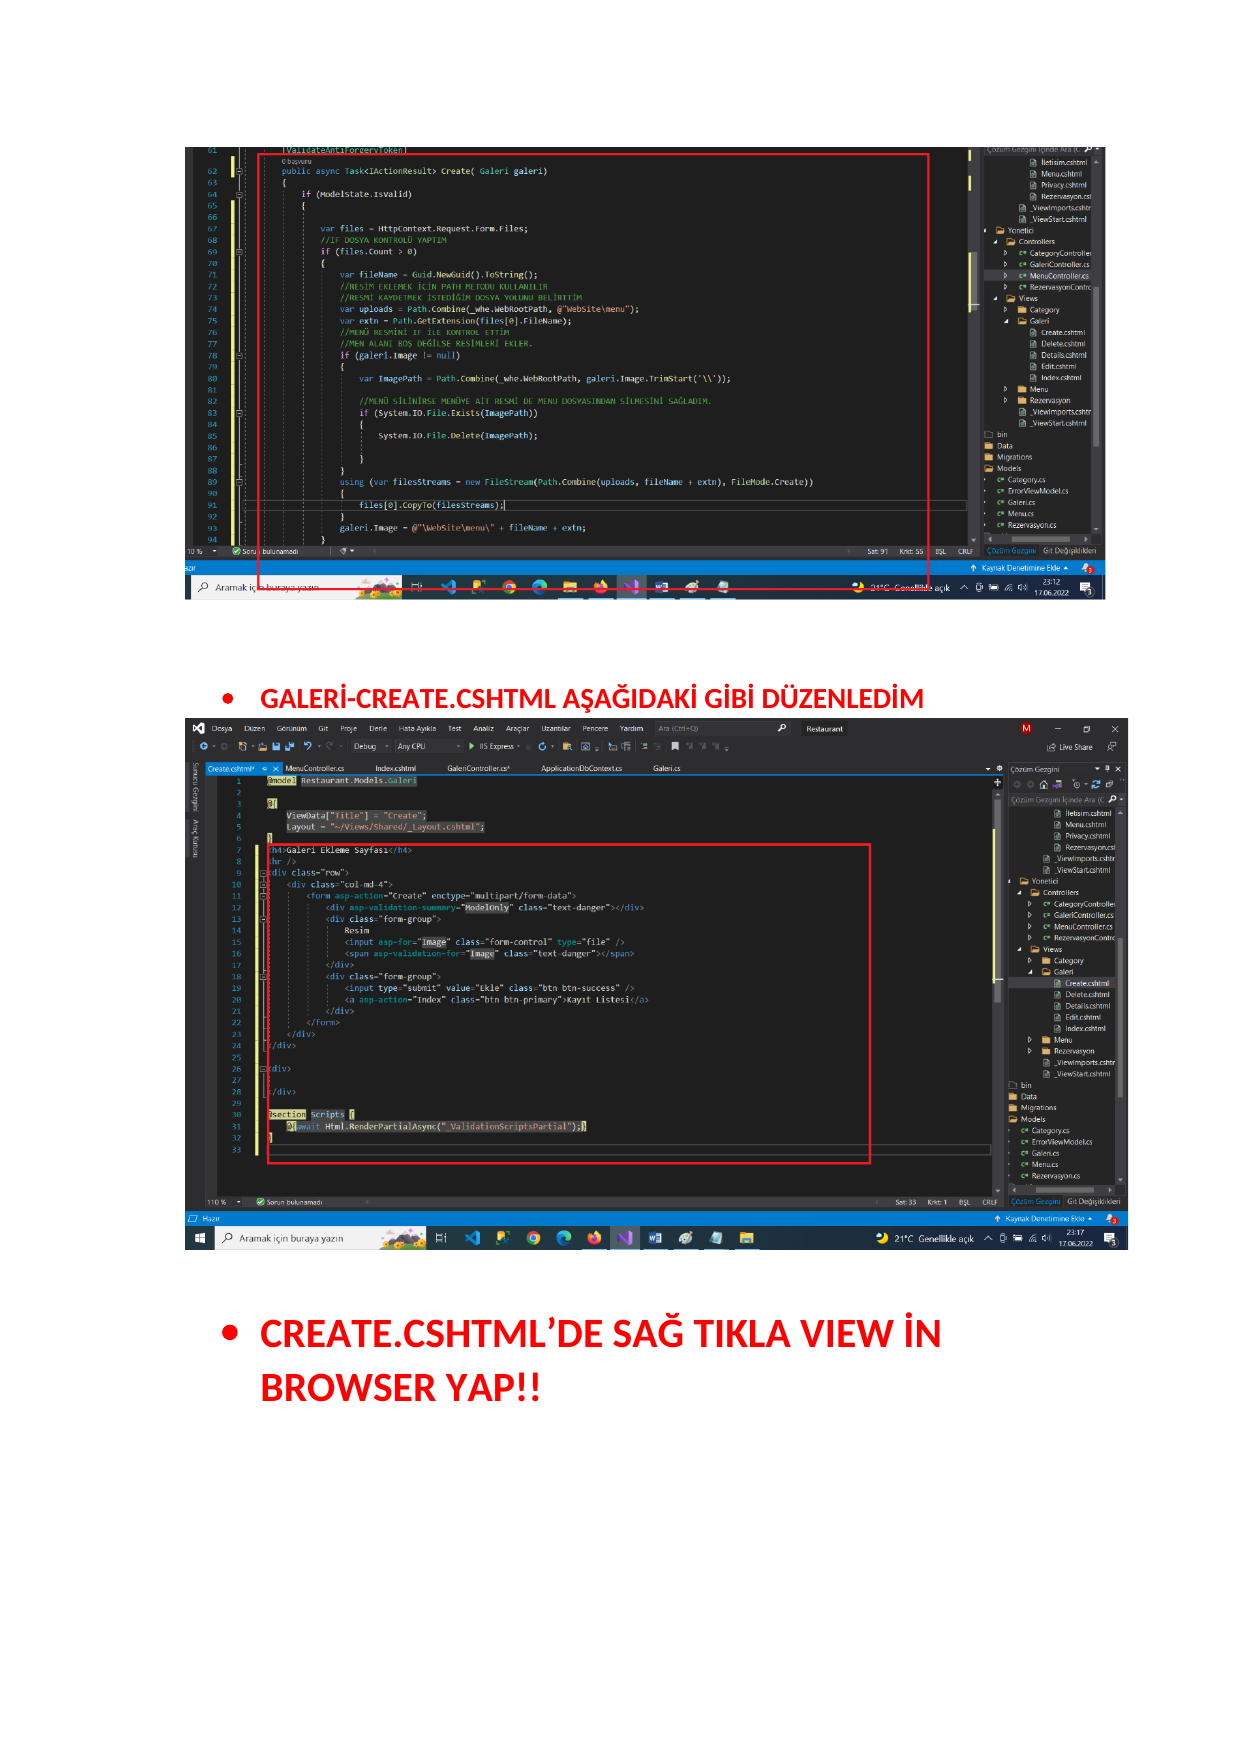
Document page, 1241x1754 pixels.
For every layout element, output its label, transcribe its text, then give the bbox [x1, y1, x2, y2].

list GALERİ-CREATE.CSHTML AŞAĞIDAKİ GİBİ DÜZENLEDİM [223, 680, 1093, 716]
list CREATE.CSHTML’DE SAĞ TIKLA VIEW İN BROWSER YAP!! [223, 1307, 1093, 1412]
picture [185, 147, 1129, 679]
picture [185, 718, 1129, 1250]
